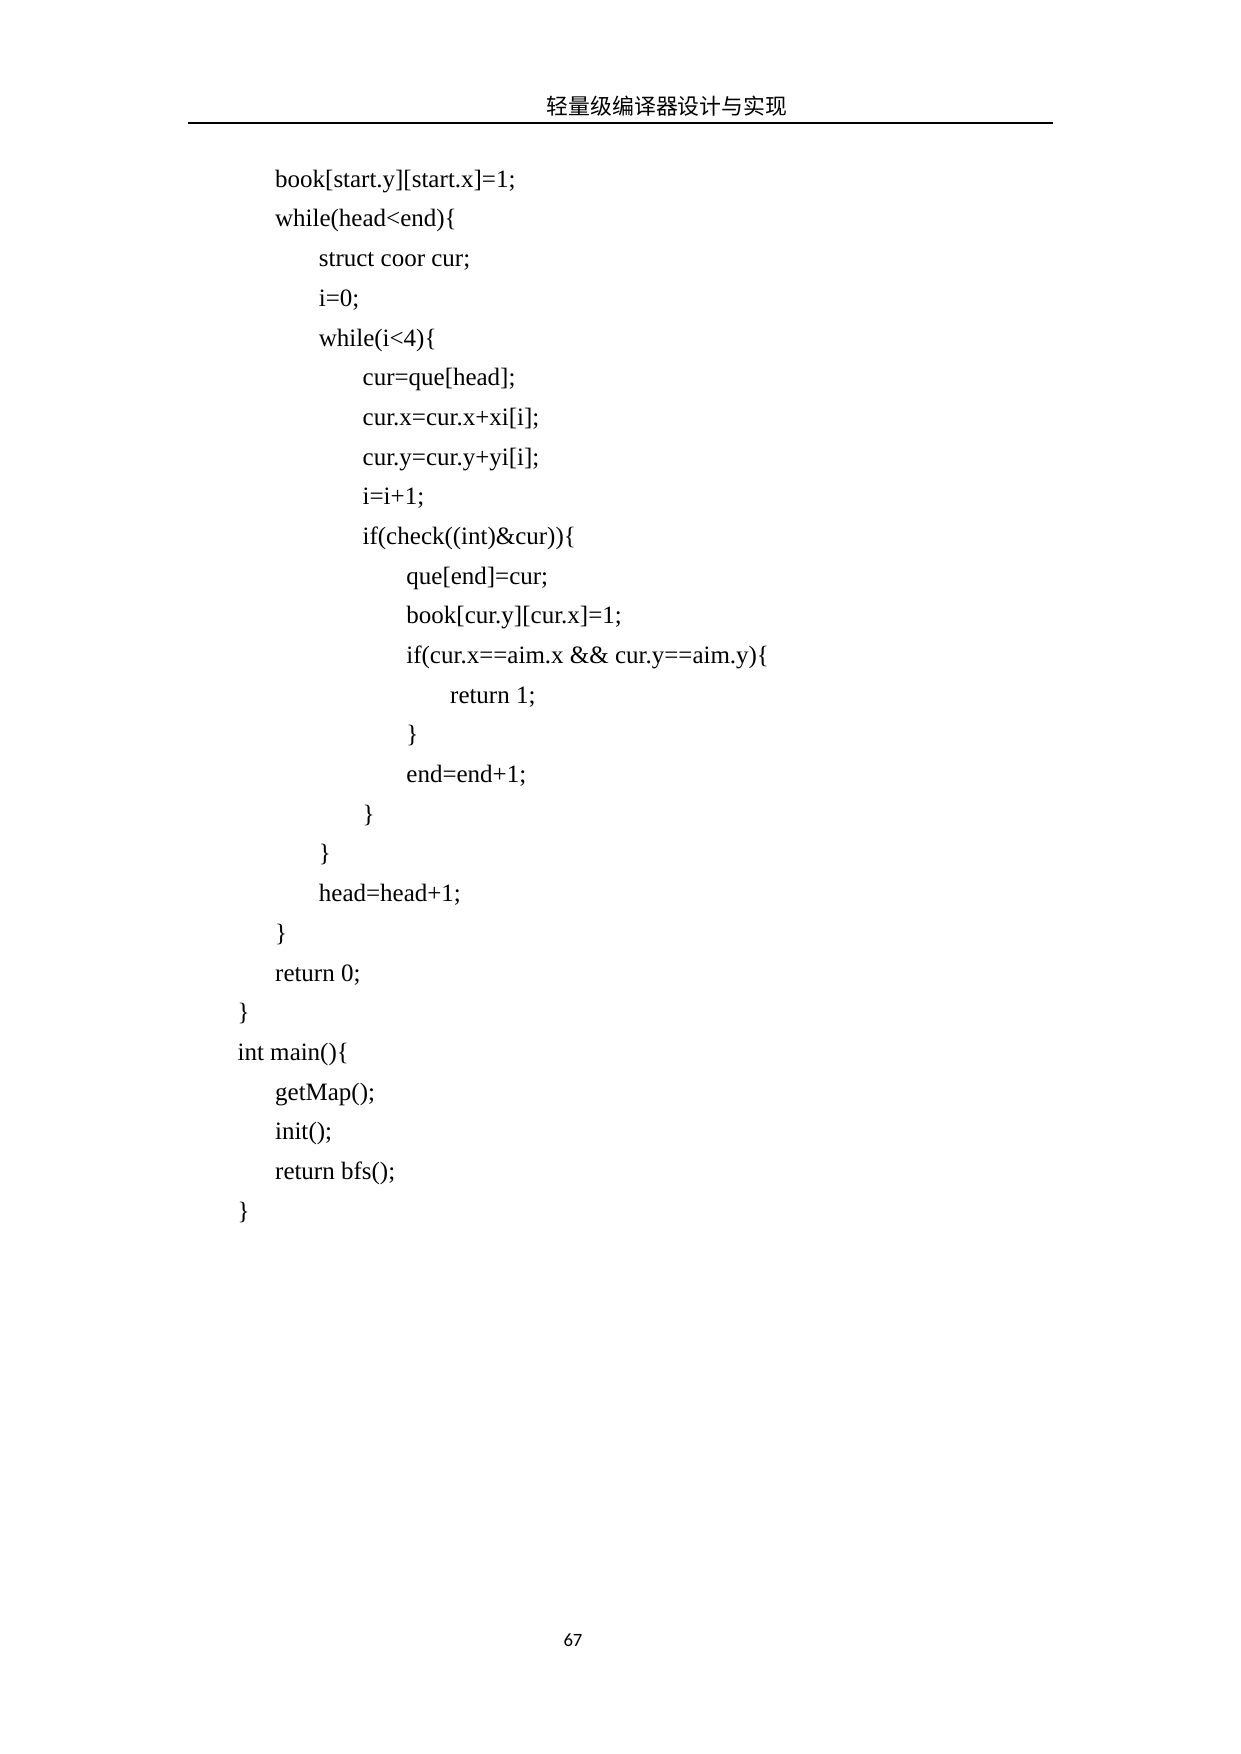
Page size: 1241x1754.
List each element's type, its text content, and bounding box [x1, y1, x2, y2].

text que[end]=cur; [187, 559, 1053, 591]
text cur=que[head]; [187, 360, 1053, 393]
text init(); [187, 1114, 1053, 1147]
text int main(){ [187, 1035, 1053, 1068]
text while(head<end){ [187, 202, 1053, 234]
text head=head+1; [187, 876, 1053, 909]
text if(cur.x==aim.x && cur.y==aim.y){ [187, 638, 1053, 671]
text return 0; [187, 956, 1053, 988]
text book[cur.y][cur.x]=1; [187, 598, 1053, 631]
text i=0; [187, 281, 1053, 313]
text cur.y=cur.y+yi[i]; [187, 440, 1053, 472]
text end=end+1; [187, 757, 1053, 790]
text book[start.y][start.x]=1; [187, 162, 1053, 194]
text cur.x=cur.x+xi[i]; [187, 400, 1053, 433]
text getMap(); [187, 1075, 1053, 1107]
text } [187, 718, 1053, 750]
text struct coor cur; [187, 241, 1053, 274]
text } [187, 995, 1053, 1028]
text return bfs(); [187, 1154, 1053, 1187]
text return 1; [187, 678, 1053, 710]
text if(check((int)&cur)){ [187, 519, 1053, 552]
text } [187, 1194, 1053, 1226]
text i=i+1; [187, 479, 1053, 512]
text } [187, 916, 1053, 948]
text } [187, 837, 1053, 869]
text } [187, 797, 1053, 829]
text while(i<4){ [187, 321, 1053, 353]
